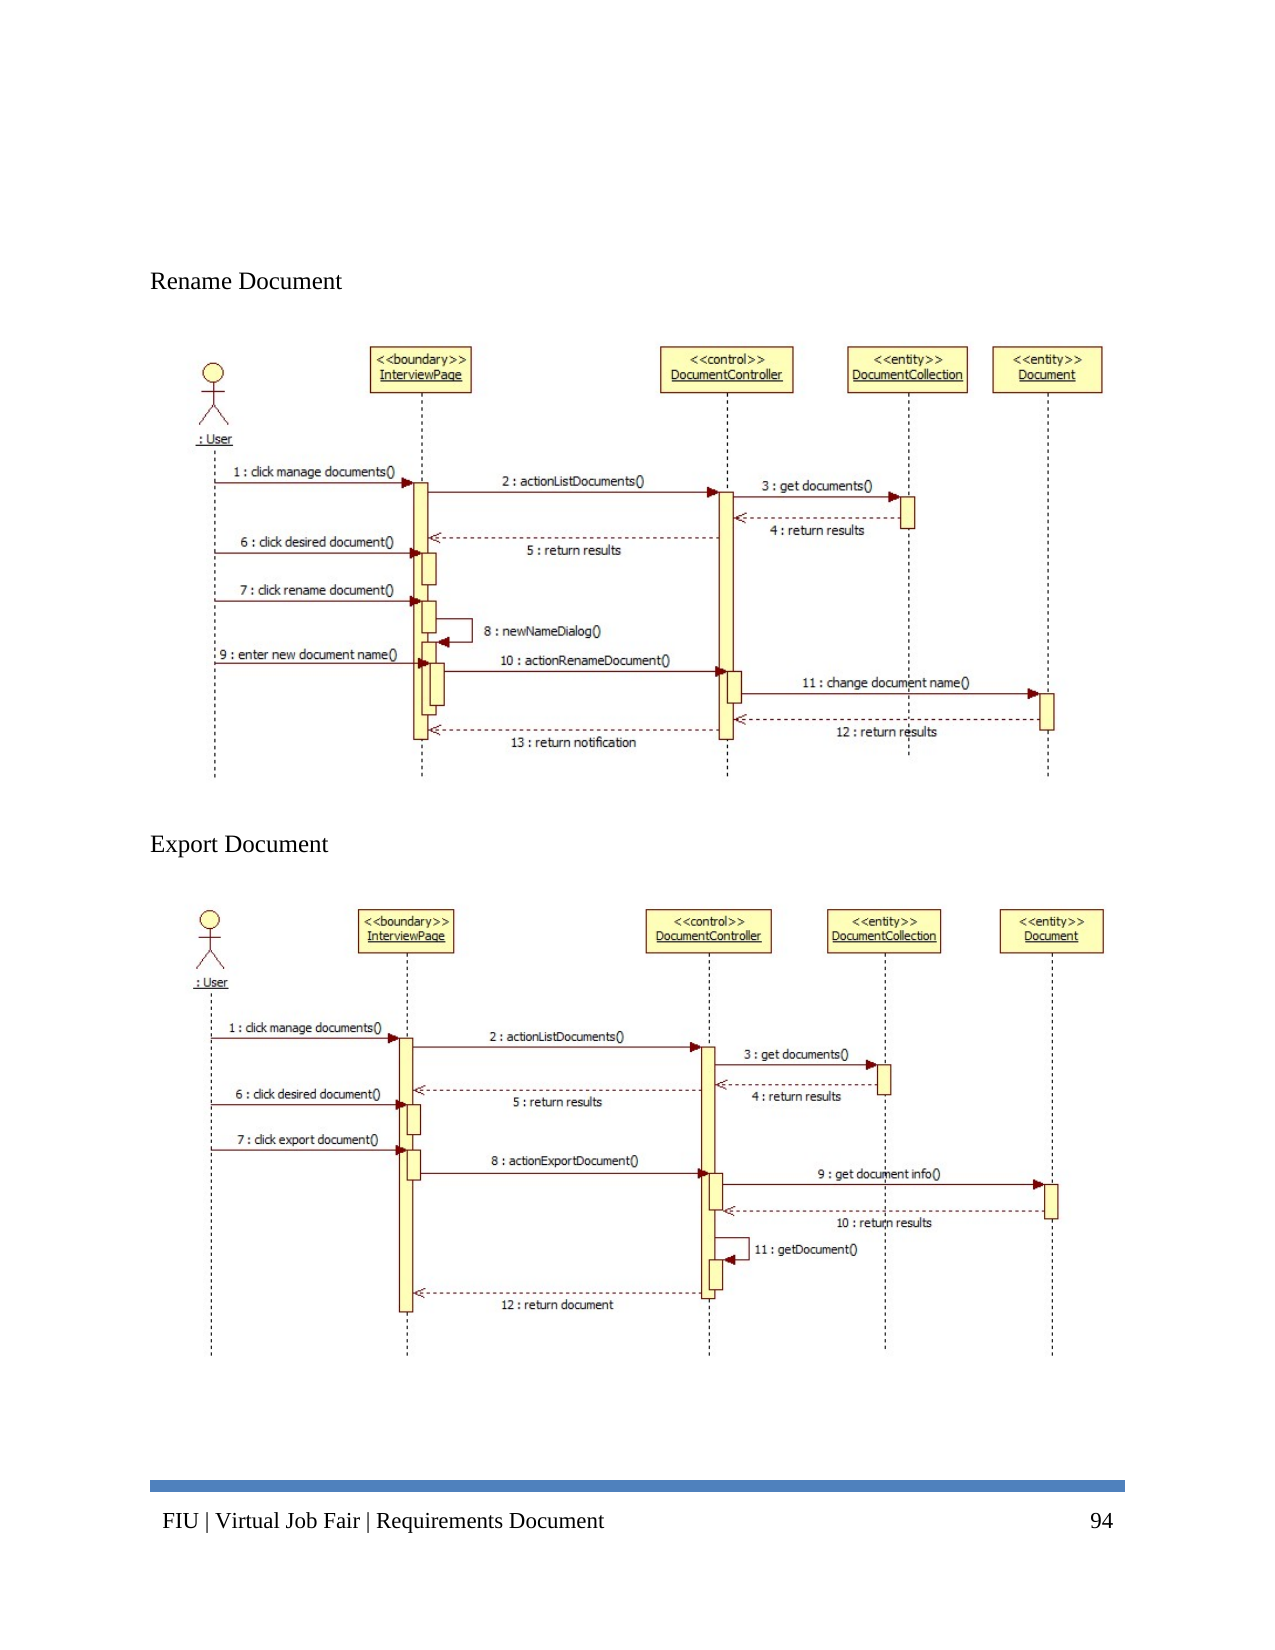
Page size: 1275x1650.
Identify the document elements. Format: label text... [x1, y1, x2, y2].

text Export Document [150, 829, 1125, 858]
picture [150, 324, 1125, 801]
text Rename Document [150, 266, 1125, 295]
picture [150, 887, 1125, 1379]
